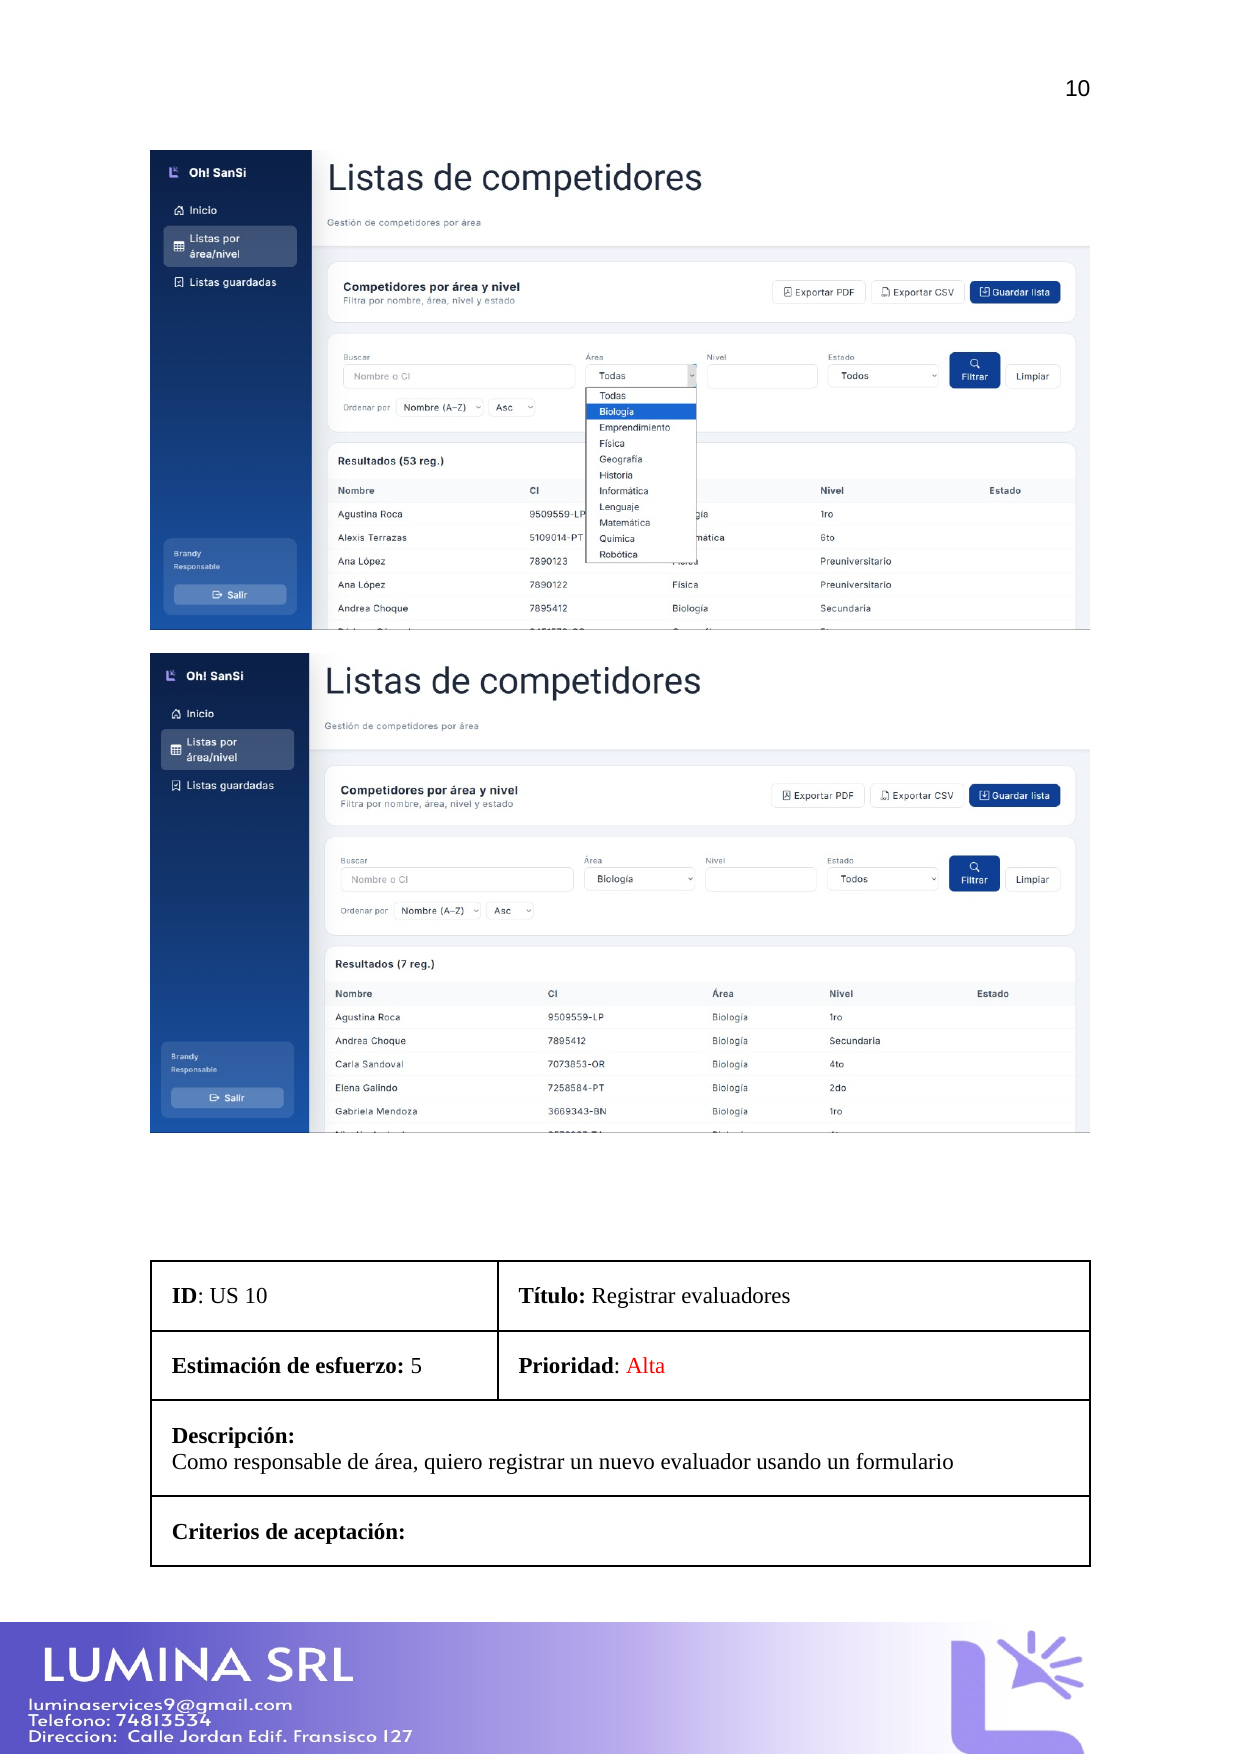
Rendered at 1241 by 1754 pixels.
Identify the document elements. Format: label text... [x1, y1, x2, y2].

table_header Título: Registrar evaluadores [499, 1262, 1089, 1329]
table_header ID: US 10 [152, 1262, 497, 1329]
picture [150, 150, 1091, 630]
picture [0, 1622, 1241, 1754]
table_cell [152, 1497, 1089, 1565]
table_cell Descripción: Como responsable de área, quiero registrar un nuevo evaluador usando un formulario [152, 1401, 1089, 1495]
table_cell Prioridad: Alta [499, 1332, 1089, 1399]
table_cell Estimación de esfuerzo: 5 [152, 1332, 497, 1399]
picture [150, 653, 1091, 1133]
